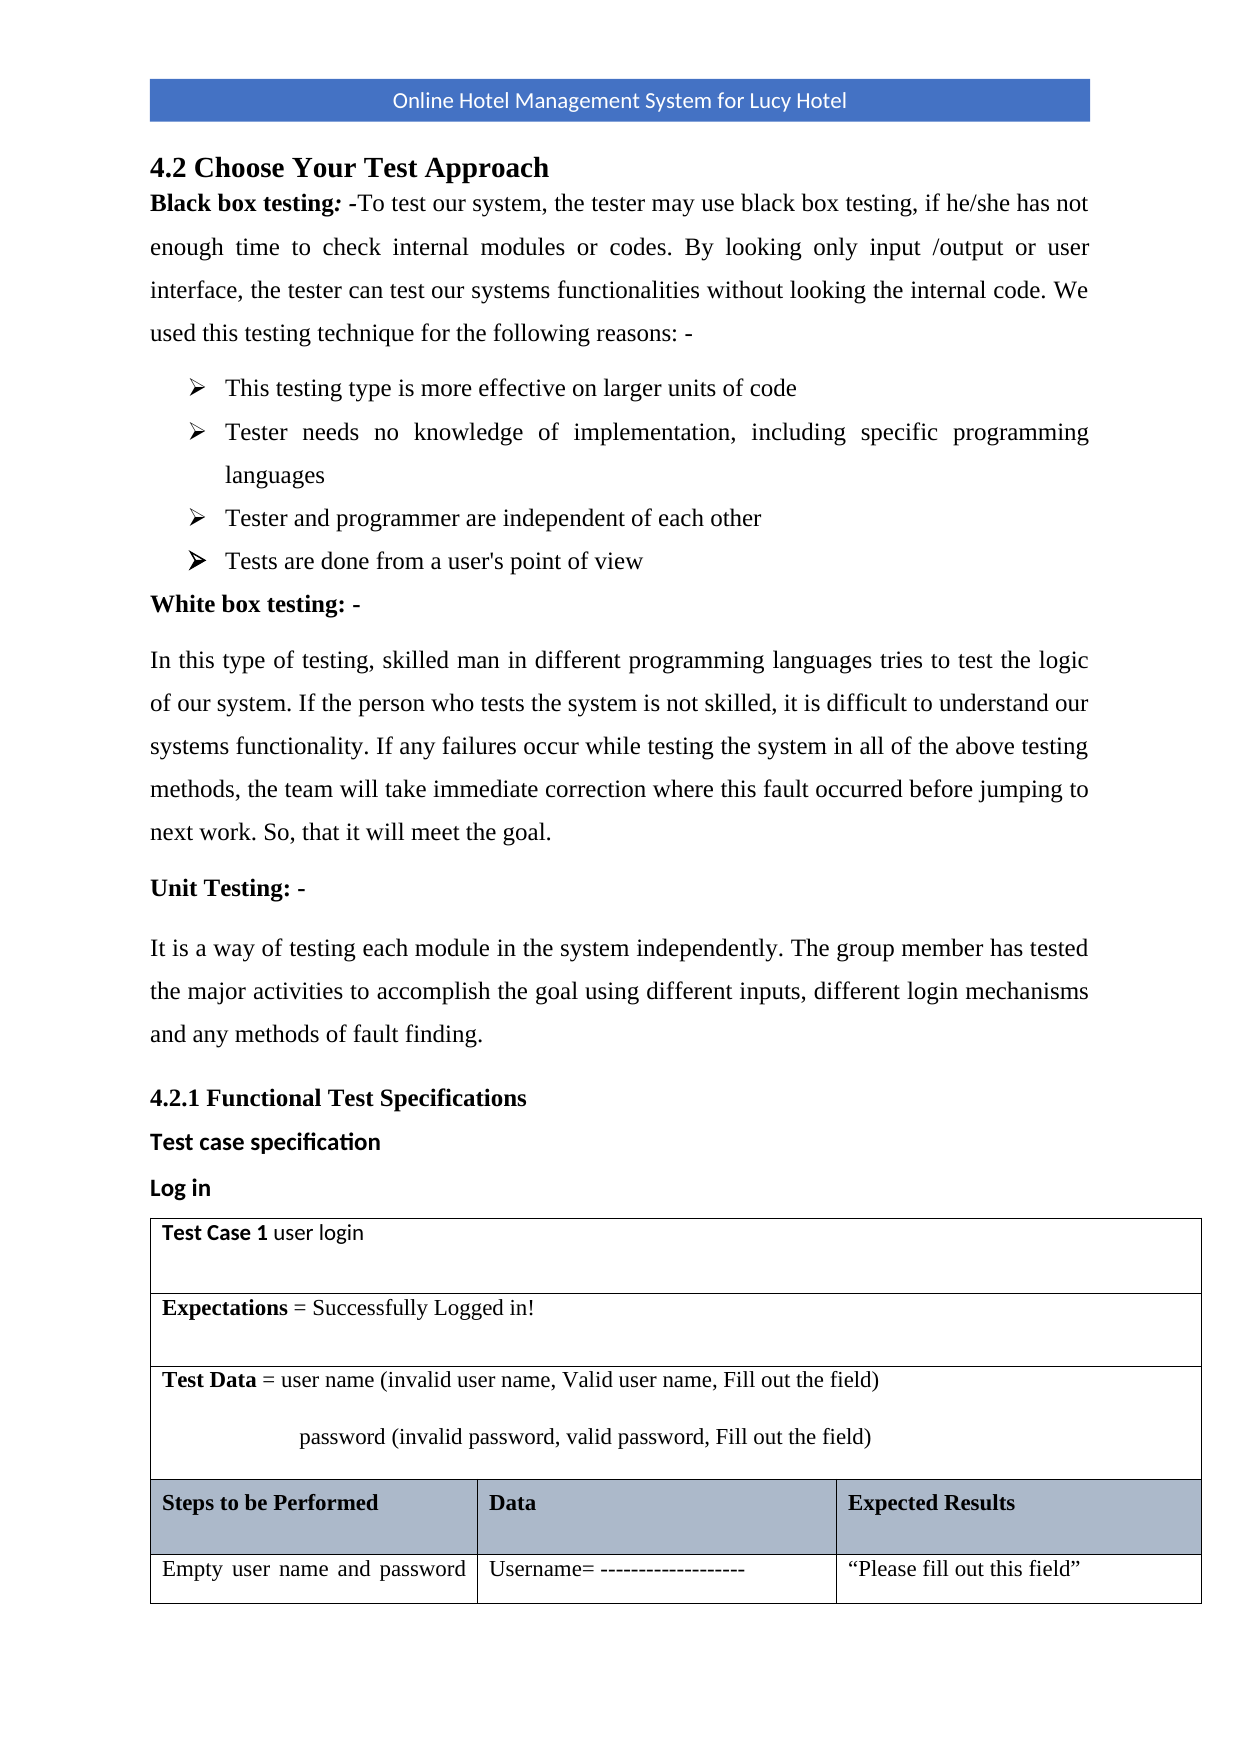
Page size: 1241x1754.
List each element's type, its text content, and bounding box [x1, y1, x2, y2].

subtitle 4.2.1 Functional Test Specifications [150, 1083, 1090, 1112]
table_cell Steps to be Performed [151, 1480, 477, 1554]
text It is a way of testing each module in the system independently. The group member has tested the major activities to accomplish the goal using different inputs, different login mechanisms and any methods of fault finding. [150, 933, 1090, 1048]
table_cell Expectations = Successfully Logged in! [151, 1294, 1201, 1366]
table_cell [837, 1555, 1201, 1603]
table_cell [478, 1555, 836, 1603]
list Tester needs no knowledge of implementation, including specific programming languages [187, 417, 1090, 488]
table_cell Data [478, 1480, 836, 1554]
text In this type of testing, skilled man in different programming languages tries to test the logic of our system. If the person who tests the system is not skilled, it is difficult to understand our systems functionality. If any failures occur while testing the system in all of the above testing methods, the team will take immediate correction where this fault occurred before jumping to next work. So, that it will meet the goal. [150, 645, 1090, 846]
text Log in [150, 1172, 1090, 1202]
list Tests are done from a user's point of view [187, 546, 1090, 575]
list This testing type is more effective on larger units of code [187, 373, 1090, 402]
text Unit Testing: - [150, 873, 1090, 902]
text Black box testing: -To test our system, the tester may use black box testing, if he/she has not enough time to check internal modules or codes. By looking only input /output or user interface, the tester can test our systems functionalities without looking the internal code. We used this testing technique for the following reasons: - [150, 188, 1090, 347]
list Tester and programmer are independent of each other [187, 503, 1090, 532]
table_header Test Case 1 user login [151, 1219, 1201, 1293]
table_cell Test Data = user name (invalid user name, Valid user name, Fill out the field) password (invalid password, valid password, Fill out the field) [151, 1367, 1201, 1479]
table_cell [151, 1555, 477, 1603]
text Test case specification [150, 1126, 1090, 1157]
text White box testing: - [150, 589, 1090, 618]
subtitle 4.2 Choose Your Test Approach [150, 150, 1090, 183]
table_cell Expected Results [837, 1480, 1201, 1554]
